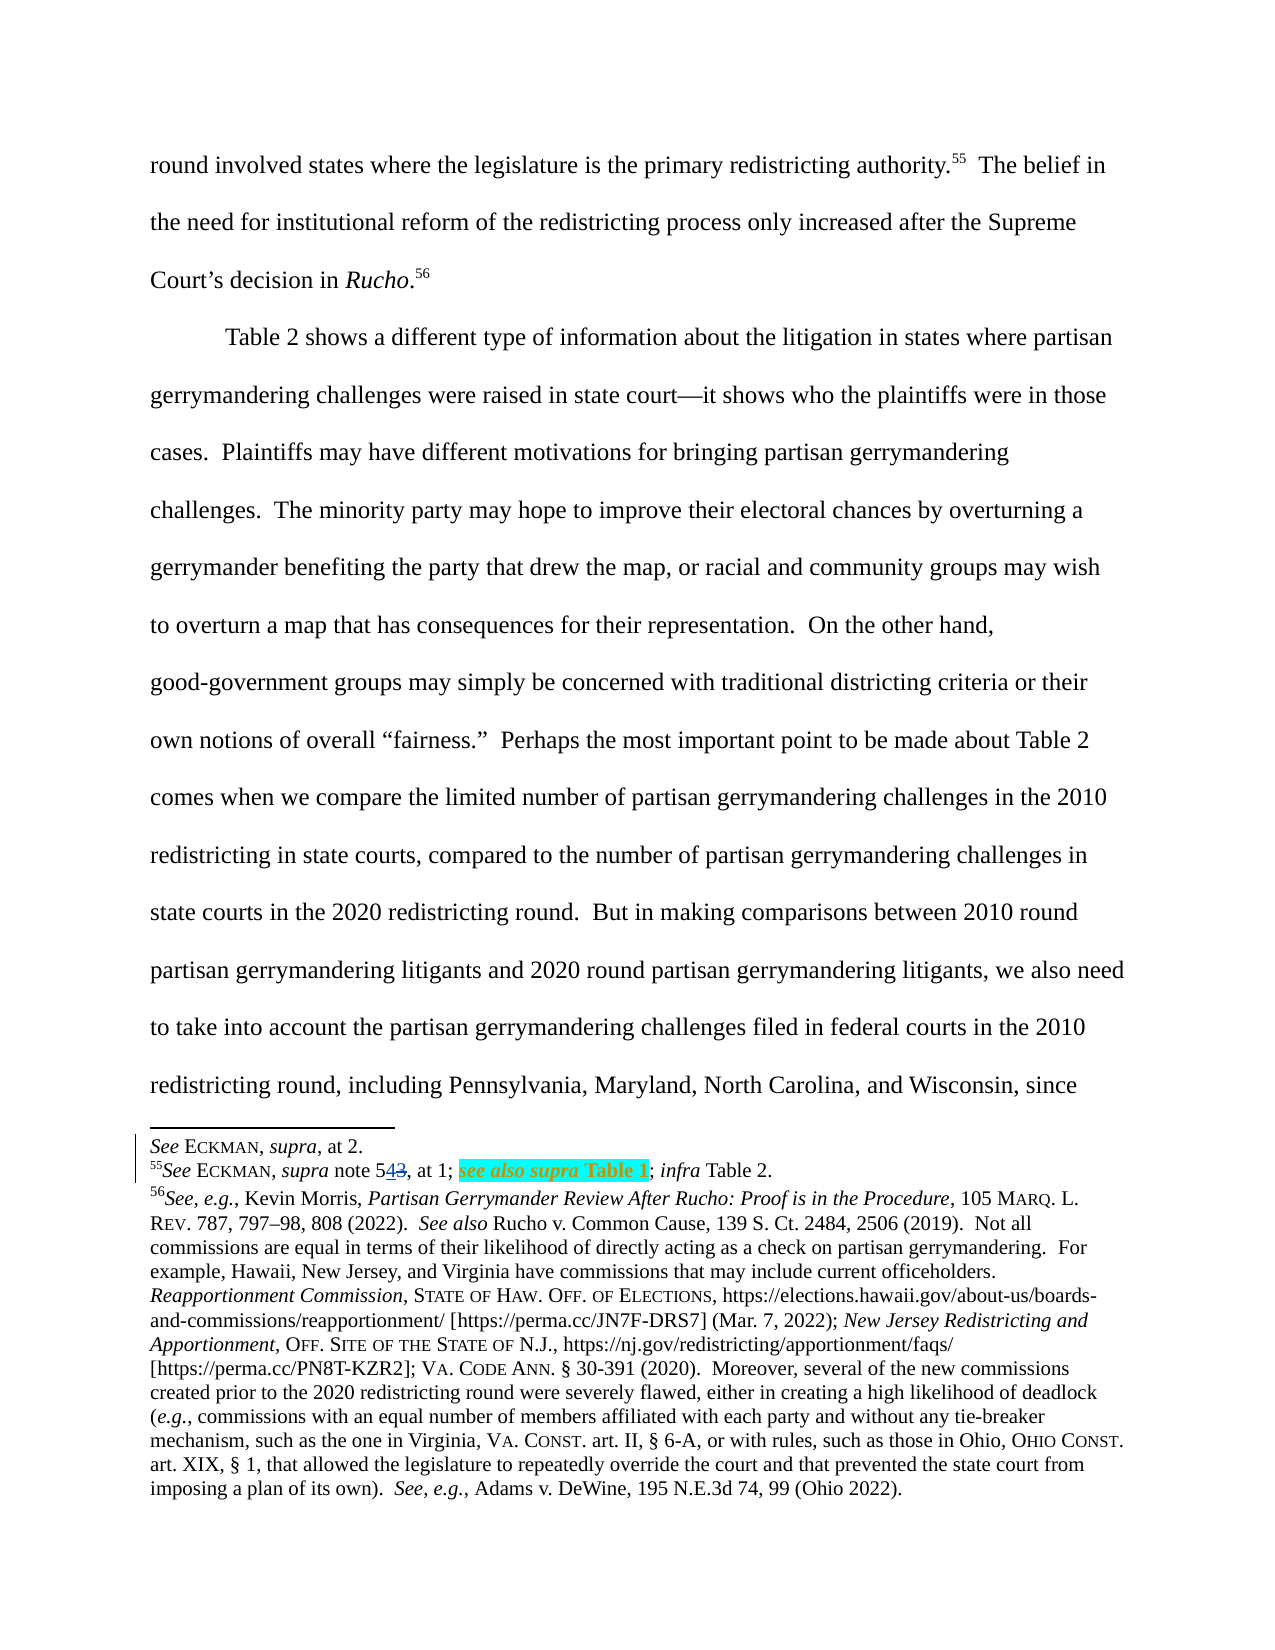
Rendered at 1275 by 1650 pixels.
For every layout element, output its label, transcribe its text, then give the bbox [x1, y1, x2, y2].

text Although it is possible to have partisan gerrymandering even when it is not legislative decisions that determine the shape of the map, reformers viewed replacing legislative control over the map-making process with a reapportionment commission of a bipartisan or non-partisan nature as a major goal. Most of the state court cases we consider from the 2020s’ redistricting round involved states where the legislature is the primary redistricting authority. The belief in the need for institutional reform of the redistricting process only increased after the Supreme Court’s decision in Rucho. [150, 150, 1125, 294]
text Table 2 shows a different type of information about the litigation in states where partisan gerrymandering challenges were raised in state court—it shows who the plaintiffs were in those cases. Plaintiffs may have different motivations for bringing partisan gerrymandering challenges. The minority party may hope to improve their electoral chances by overturning a gerrymander benefiting the party that drew the map, or racial and community groups may wish to overturn a map that has consequences for their representation. On the other hand, good-government groups may simply be concerned with traditional districting criteria or their own notions of overall “fairness.” Perhaps the most important point to be made about Table 2 comes when we compare the limited number of partisan gerrymandering challenges in the 2010 redistricting in state courts, compared to the number of partisan gerrymandering challenges in state courts in the 2020 redistricting round. But in making comparisons between 2010 round partisan gerrymandering litigants and 2020 round partisan gerrymandering litigants, we also need to take into account the partisan gerrymandering challenges filed in federal courts in the 2010 redistricting round, including Pennsylvania, Maryland, North Carolina, and Wisconsin, since such federal challenges were not yet ruled out, and indeed the challenges in three of these four states—all but Pennsylvania—were successful in the lower federal courts. The next most important point to make about this table is that we can see that while state chapters of the League of Women Voters and groups such as Common Cause remain important in partisan gerrymandering litigation in state courts in the 2020 redistricting round, they were more important in state and federal courts in the previous round. Although groups of individual plaintiffs were also found in the 2010 round, redistricting challenges of the 2020 round were more likely to have the lawyers for such groups of “individuals” as key players. It does not seem unduly cynical to believe that partisan actors recruited members of the public to serve as named plaintiffs, so that what may appear to be civic-minded complaints about neutrality or fairness have partisan underpinnings, and the evidence here to that effect is clear. Of course, it is very difficult to infer “true” motivations. Interest groups that are ostensibly non-partisan may have been “captured” by a political interest, or racial groups may recognize a kind of common fate with the party which provides most of the descriptive representation to members of their group. [150, 322, 1125, 1099]
